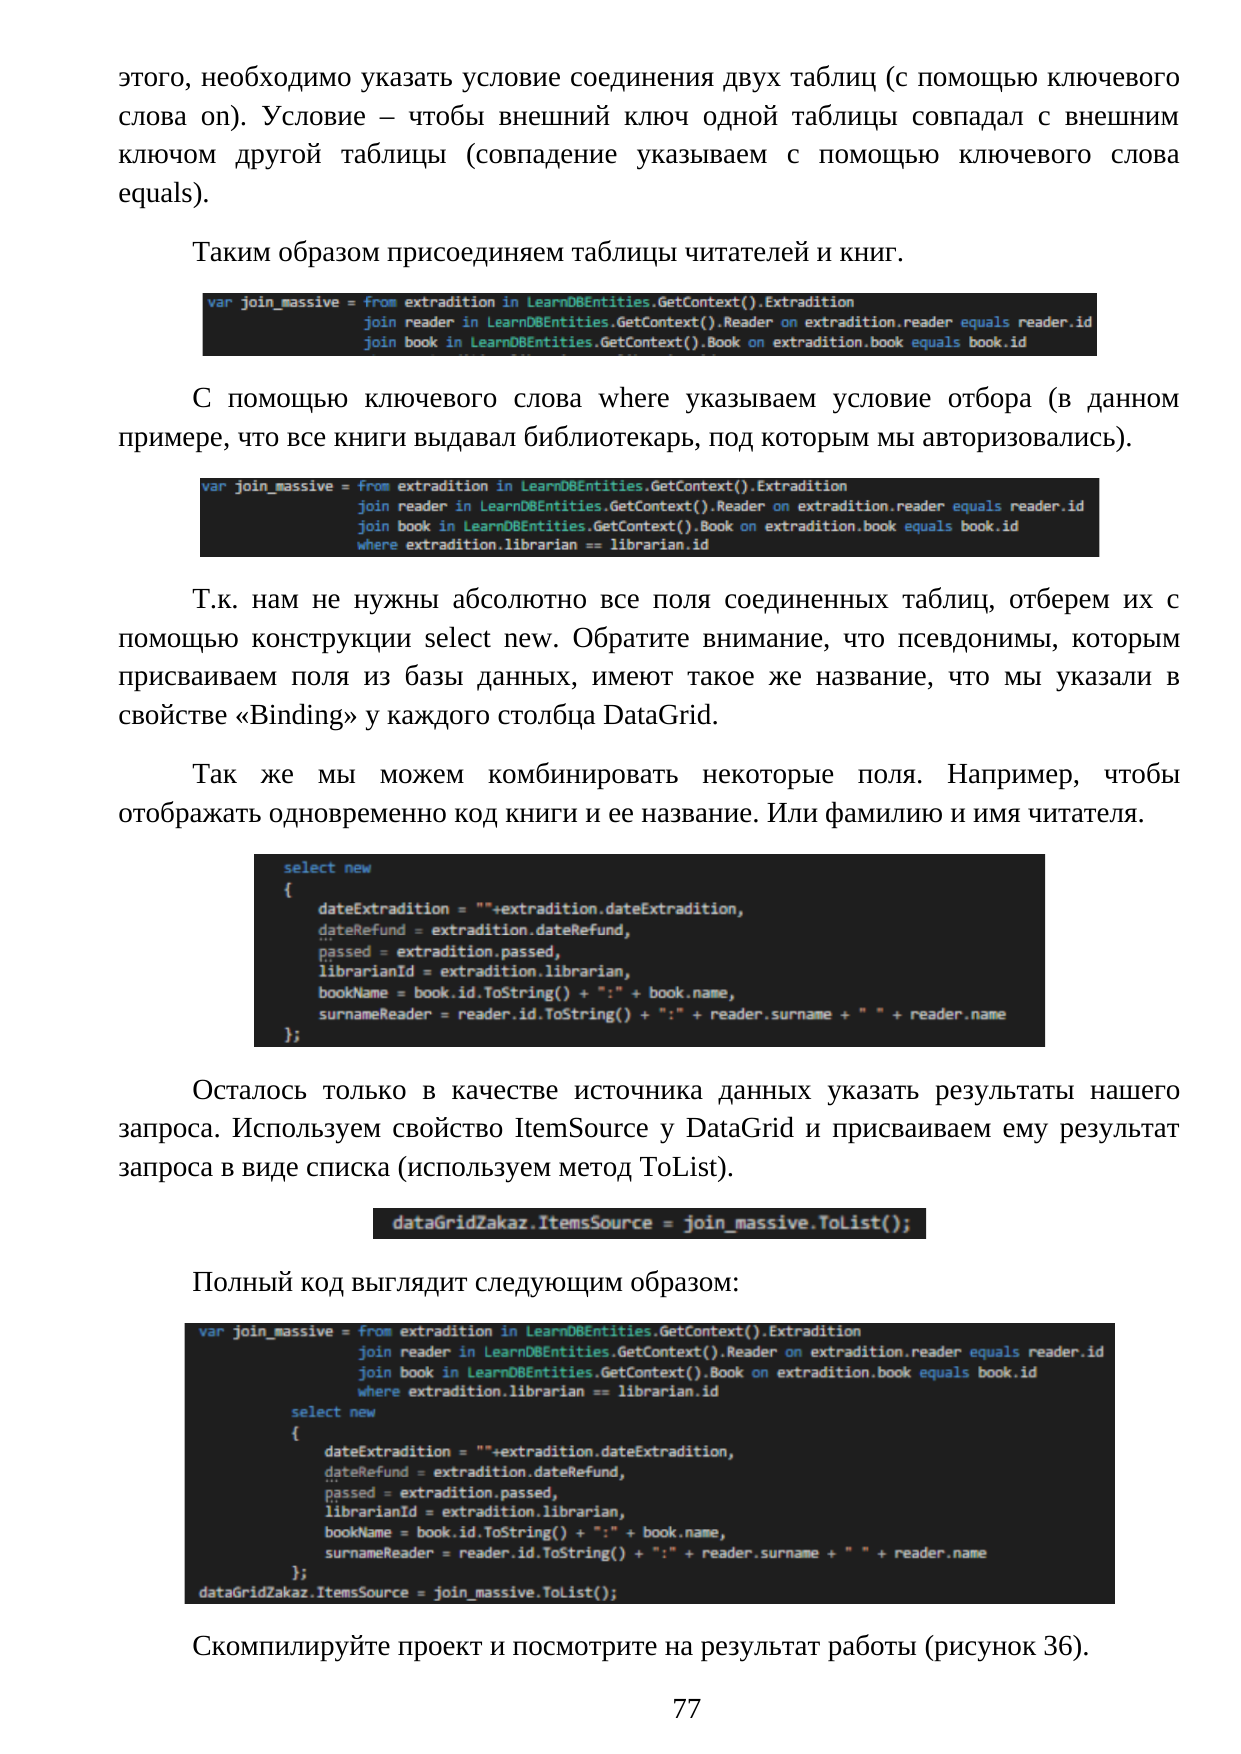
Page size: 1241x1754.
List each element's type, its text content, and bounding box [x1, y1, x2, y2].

text Осталось только в качестве источника данных указать результаты нашего запроса. Используем свойство ItemSource у DataGrid и присваиваем ему результат запроса в виде списка (используем метод ToList). [118, 1072, 1181, 1182]
text Так же мы можем комбинировать некоторые поля. Например, чтобы отображать одновременно код книги и ее название. Или фамилию и имя читателя. [118, 756, 1181, 828]
picture [200, 478, 1100, 557]
picture [254, 854, 1046, 1047]
text Таким образом присоединяем таблицы читателей и книг. [118, 234, 1181, 268]
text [118, 59, 1181, 208]
picture [373, 1208, 927, 1239]
text С помощью ключевого слова where указываем условие отбора (в данном примере, что все книги выдавал библиотекарь, под которым мы авторизовались). [118, 381, 1181, 453]
text Полный код выглядит следующим образом: [118, 1264, 1181, 1297]
picture [202, 293, 1097, 356]
picture [184, 1323, 1115, 1604]
text Скомпилируйте проект и посмотрите на результат работы (рисунок 36). [118, 1628, 1181, 1662]
text Т.к. нам не нужны абсолютно все поля соединенных таблиц, отберем их с помощью конструкции select new. Обратите внимание, что псевдонимы, которым присваиваем поля из базы данных, имеют такое же название, что мы указали в свойстве «Binding» у каждого столбца DataGrid. [118, 581, 1181, 730]
